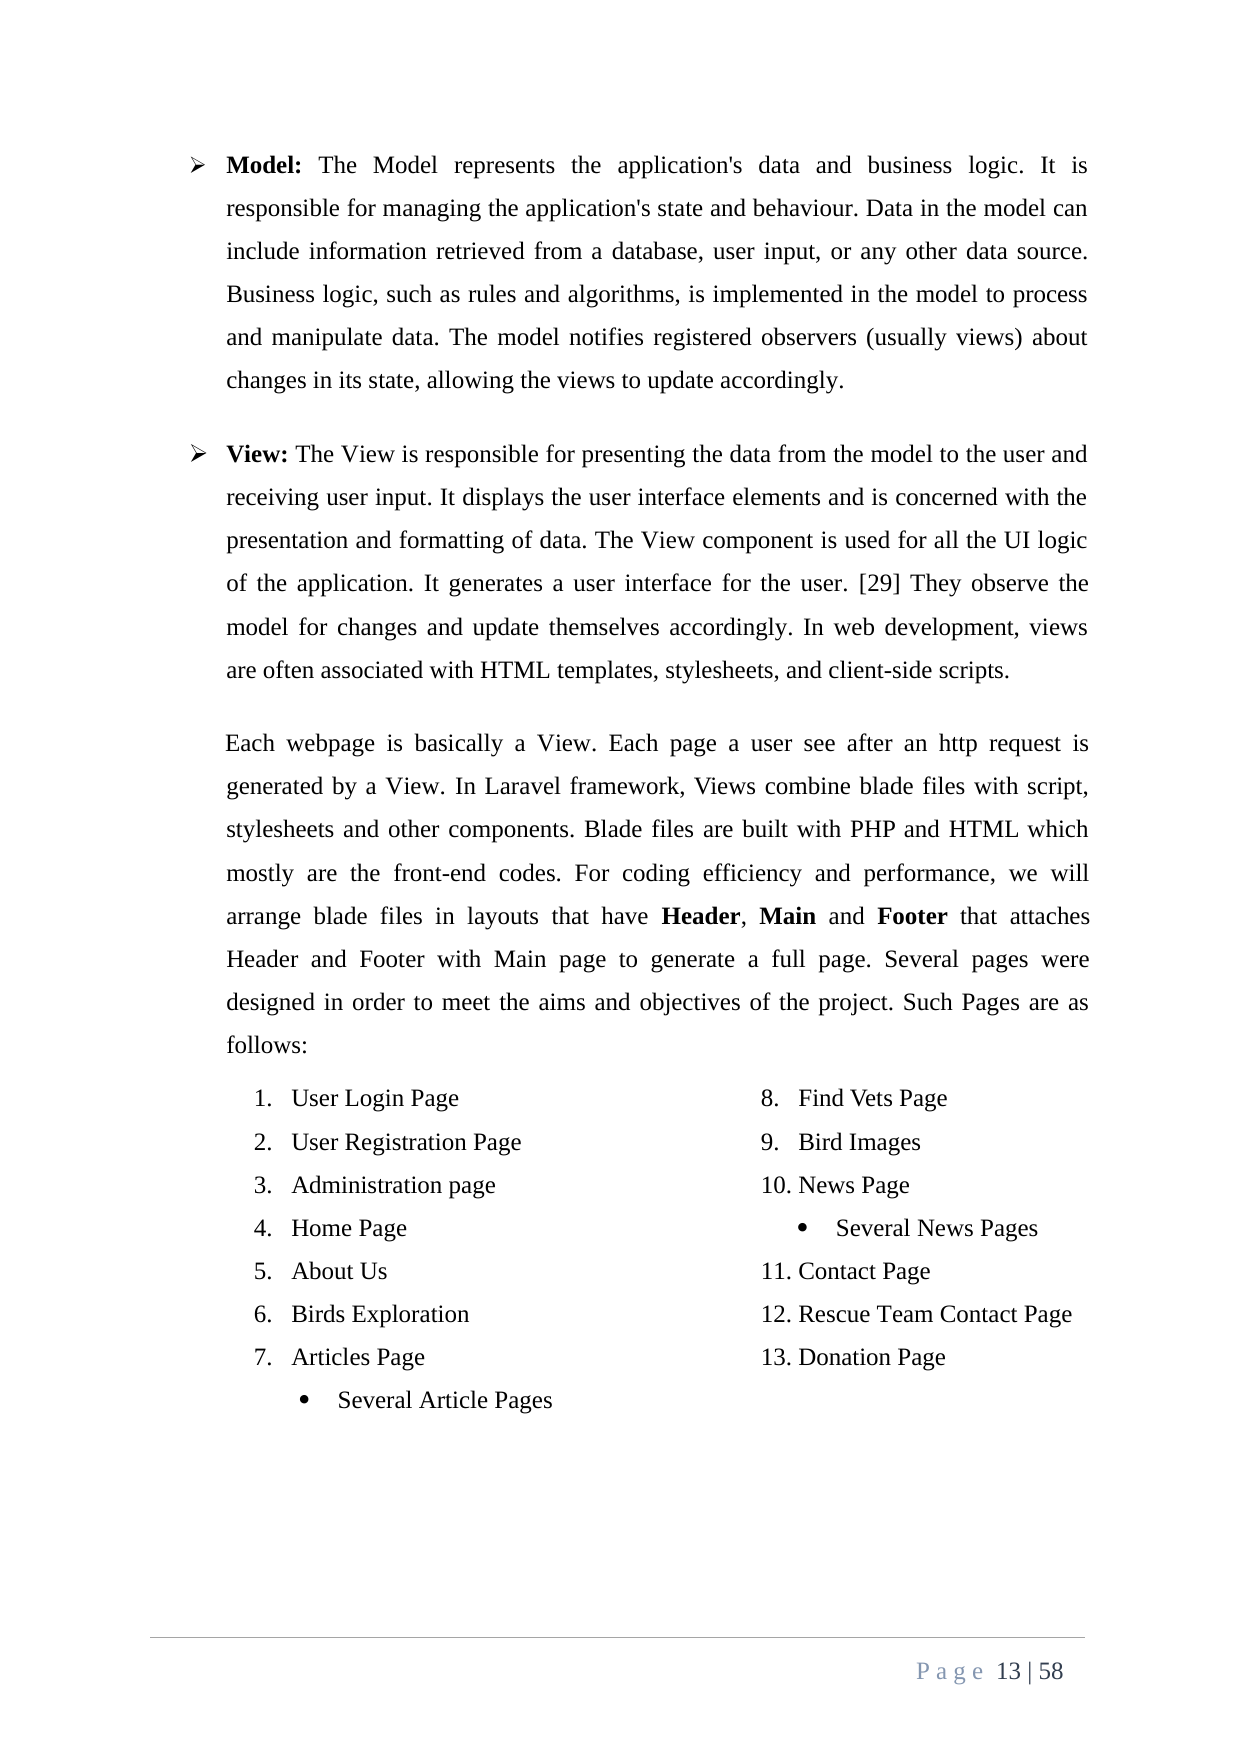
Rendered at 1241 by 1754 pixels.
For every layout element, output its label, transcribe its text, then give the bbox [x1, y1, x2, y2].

text Each webpage is basically a View. Each page a user see after an http request is generated by a View. In Laravel framework, Views combine blade files with script, stylesheets and other components. Blade files are built with PHP and HTML which mostly are the front-end codes. For coding efficiency and performance, we will arrange blade files in layouts that have Header, Main and Footer that attaches Header and Footer with Main page to generate a full page. Several pages were designed in order to meet the aims and objectives of the project. Such Pages are as follows: [225, 728, 1090, 1059]
list User Login Page [253, 1083, 583, 1112]
list User Registration Page [253, 1127, 583, 1155]
list Bird Images [761, 1127, 1090, 1155]
list Home Page [253, 1213, 583, 1242]
list About Us [253, 1256, 583, 1285]
list Donation Page [761, 1342, 1090, 1371]
list Find Vets Page [761, 1083, 1090, 1112]
list Model: The Model represents the application's data and business logic. It is responsible for managing the application's state and behaviour. Data in the model can include information retrieved from a database, user input, or any other data source. Business logic, such as rules and algorithms, is implemented in the model to process and manipulate data. The model notifies registered observers (usually views) about changes in its state, allowing the views to update accordingly. [188, 150, 1089, 394]
list News Page [761, 1170, 1090, 1198]
list Administration page [253, 1170, 583, 1198]
list Contact Page [761, 1256, 1090, 1285]
list View: The View is responsible for presenting the data from the model to the user and receiving user input. It displays the user interface elements and is concerned with the presentation and formatting of data. The View component is used for all the UI logic of the application. It generates a user interface for the user. [29] They observe the model for changes and update themselves accordingly. In web development, views are often associated with HTML templates, stylesheets, and client-side scripts. [188, 439, 1089, 683]
list Birds Exploration [253, 1299, 583, 1328]
list Rescue Team Contact Page [761, 1299, 1090, 1328]
list Articles Page [253, 1342, 583, 1371]
list Several News Pages [798, 1213, 1090, 1242]
list Several Article Pages [300, 1385, 583, 1414]
